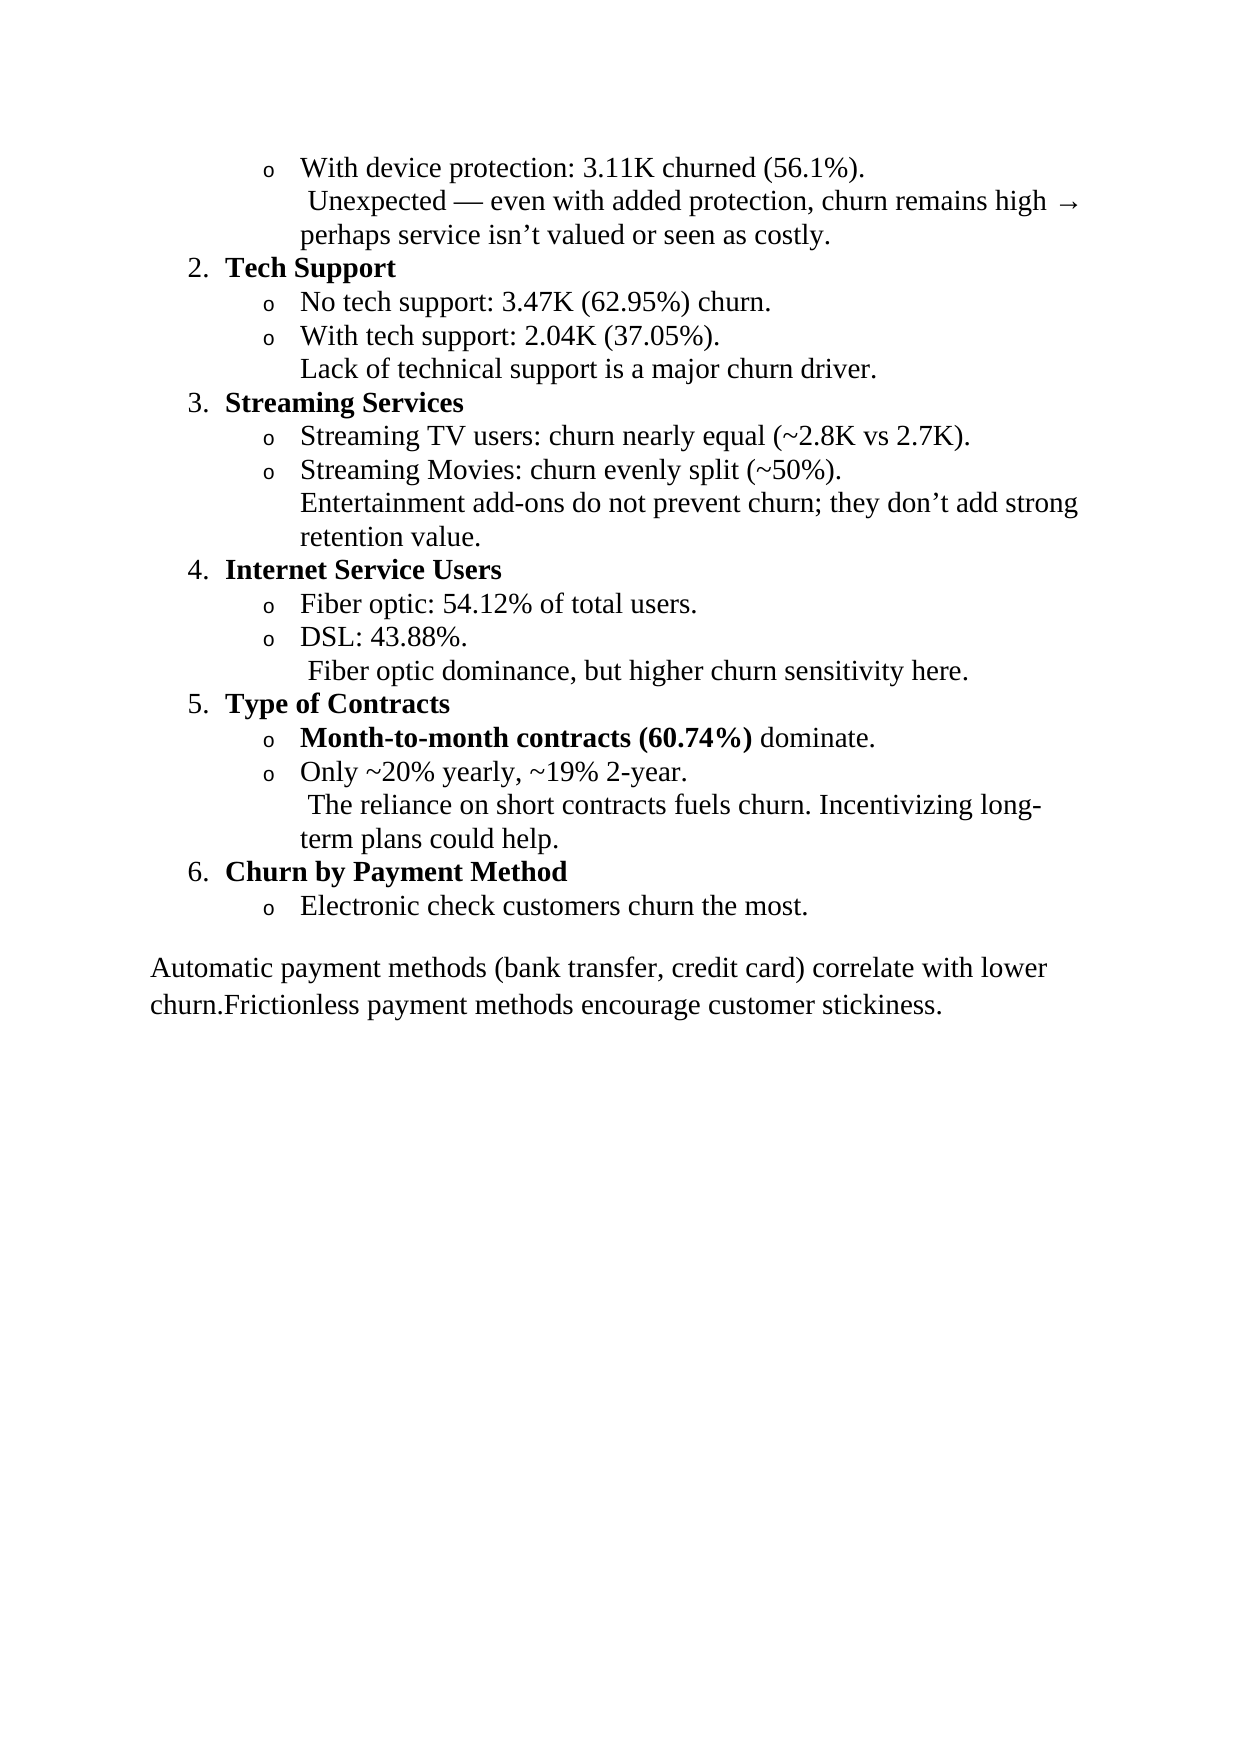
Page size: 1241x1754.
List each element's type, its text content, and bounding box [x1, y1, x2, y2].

list Electronic check customers churn the most. [262, 888, 1090, 921]
list Internet Service Users [187, 552, 1090, 586]
list With device protection: 3.11K churned (56.1%). Unexpected — even with added protection, churn remains high → perhaps service isn’t valued or seen as costly. [262, 150, 1090, 251]
list Streaming Services [187, 385, 1090, 418]
list Month-to-month contracts (60.74%) dominate. [262, 720, 1090, 754]
list Tech Support [187, 251, 1090, 284]
list With tech support: 2.04K (37.05%). Lack of technical support is a major churn driver. [262, 318, 1090, 385]
list Fiber optic: 54.12% of total users. [262, 586, 1090, 619]
list Type of Contracts [187, 687, 1090, 720]
text Automatic payment methods (bank transfer, credit card) correlate with lower churn.Frictionless payment methods encourage customer stickiness. [150, 951, 1090, 1020]
list No tech support: 3.47K (62.95%) churn. [262, 284, 1090, 318]
list Streaming TV users: churn nearly equal (~2.8K vs 2.7K). [262, 418, 1090, 452]
list Churn by Payment Method [187, 854, 1090, 888]
list Only ~20% yearly, ~19% 2-year. The reliance on short contracts fuels churn. Incentivizing long-term plans could help. [262, 754, 1090, 854]
list Streaming Movies: churn evenly split (~50%). Entertainment add-ons do not prevent churn; they don’t add strong retention value. [262, 452, 1090, 552]
list DSL: 43.88%. Fiber optic dominance, but higher churn sensitivity here. [262, 619, 1090, 687]
